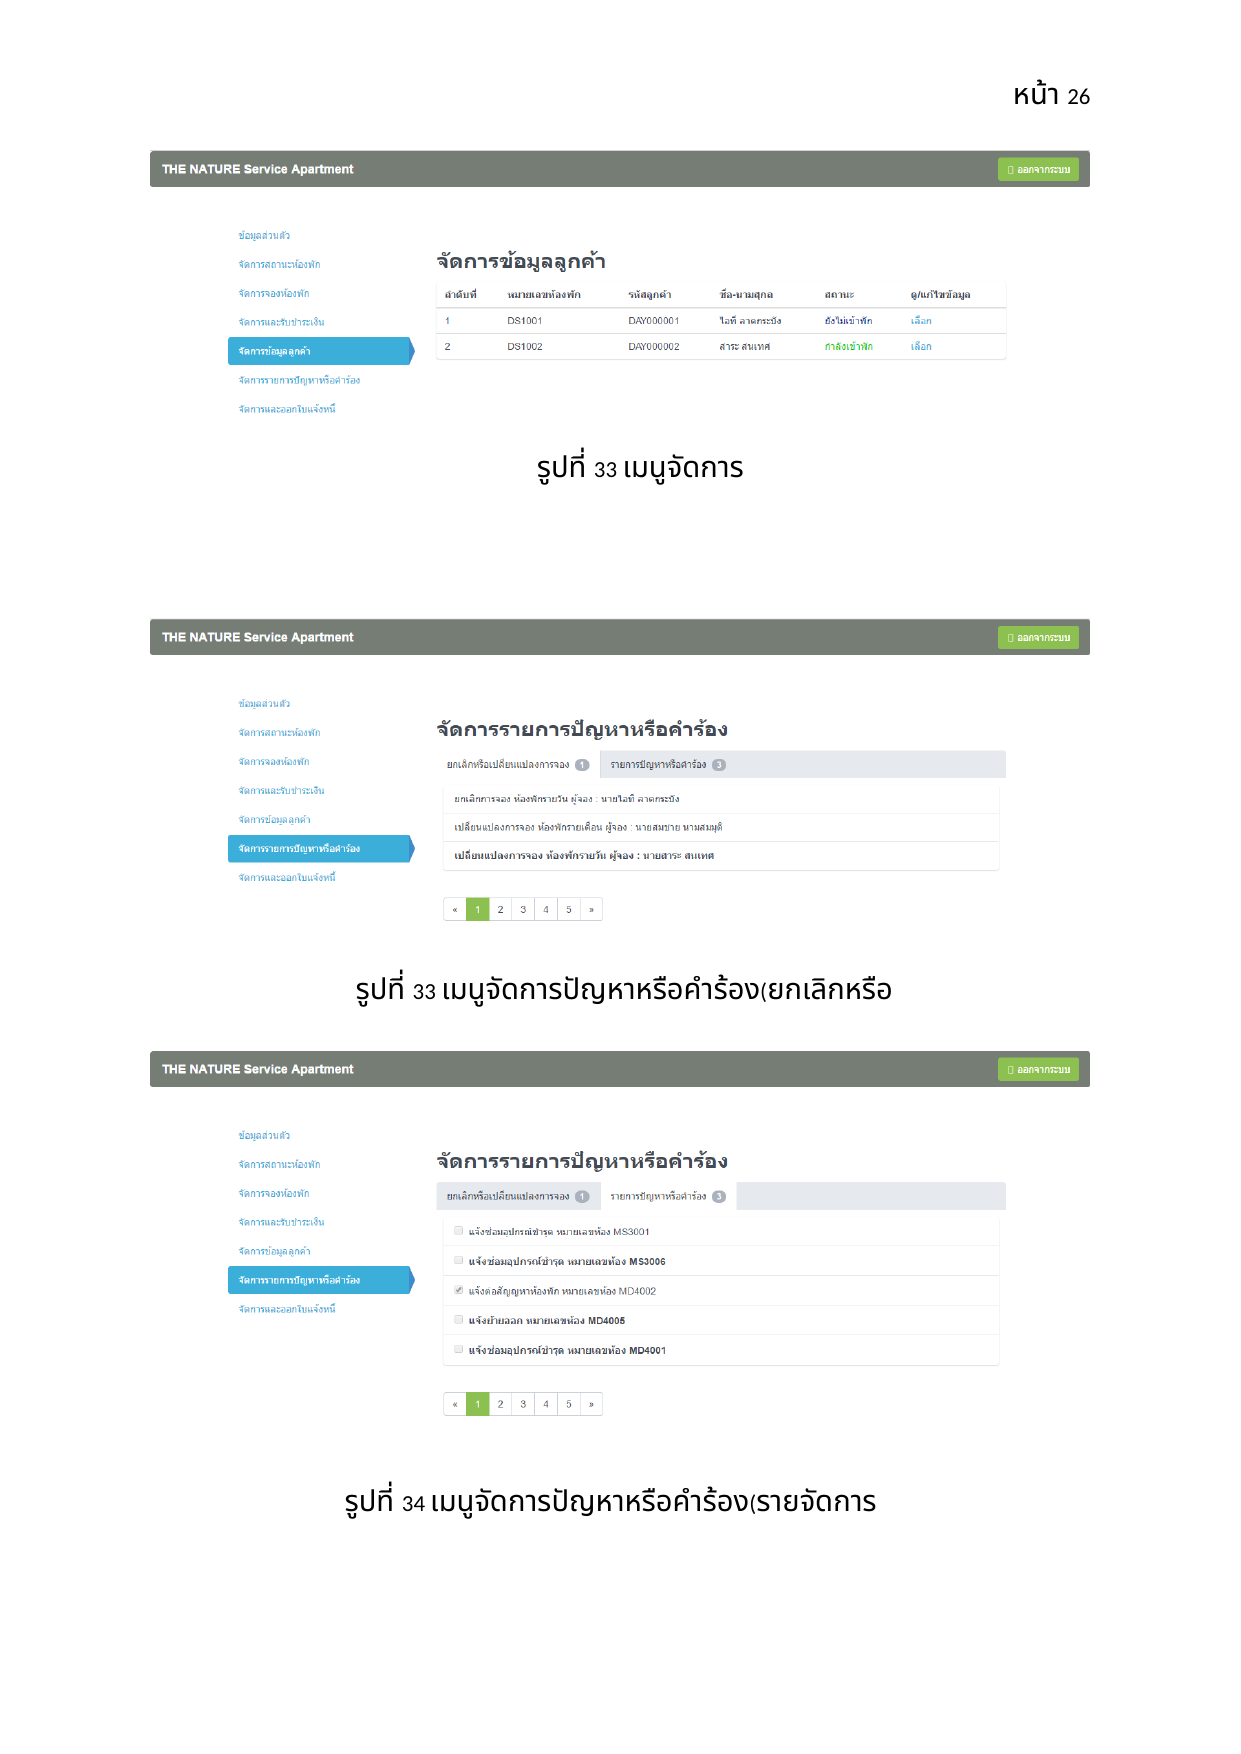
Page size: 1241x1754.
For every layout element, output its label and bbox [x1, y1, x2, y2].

picture [150, 150, 1090, 435]
picture [150, 618, 1090, 948]
picture [150, 1051, 1090, 1446]
